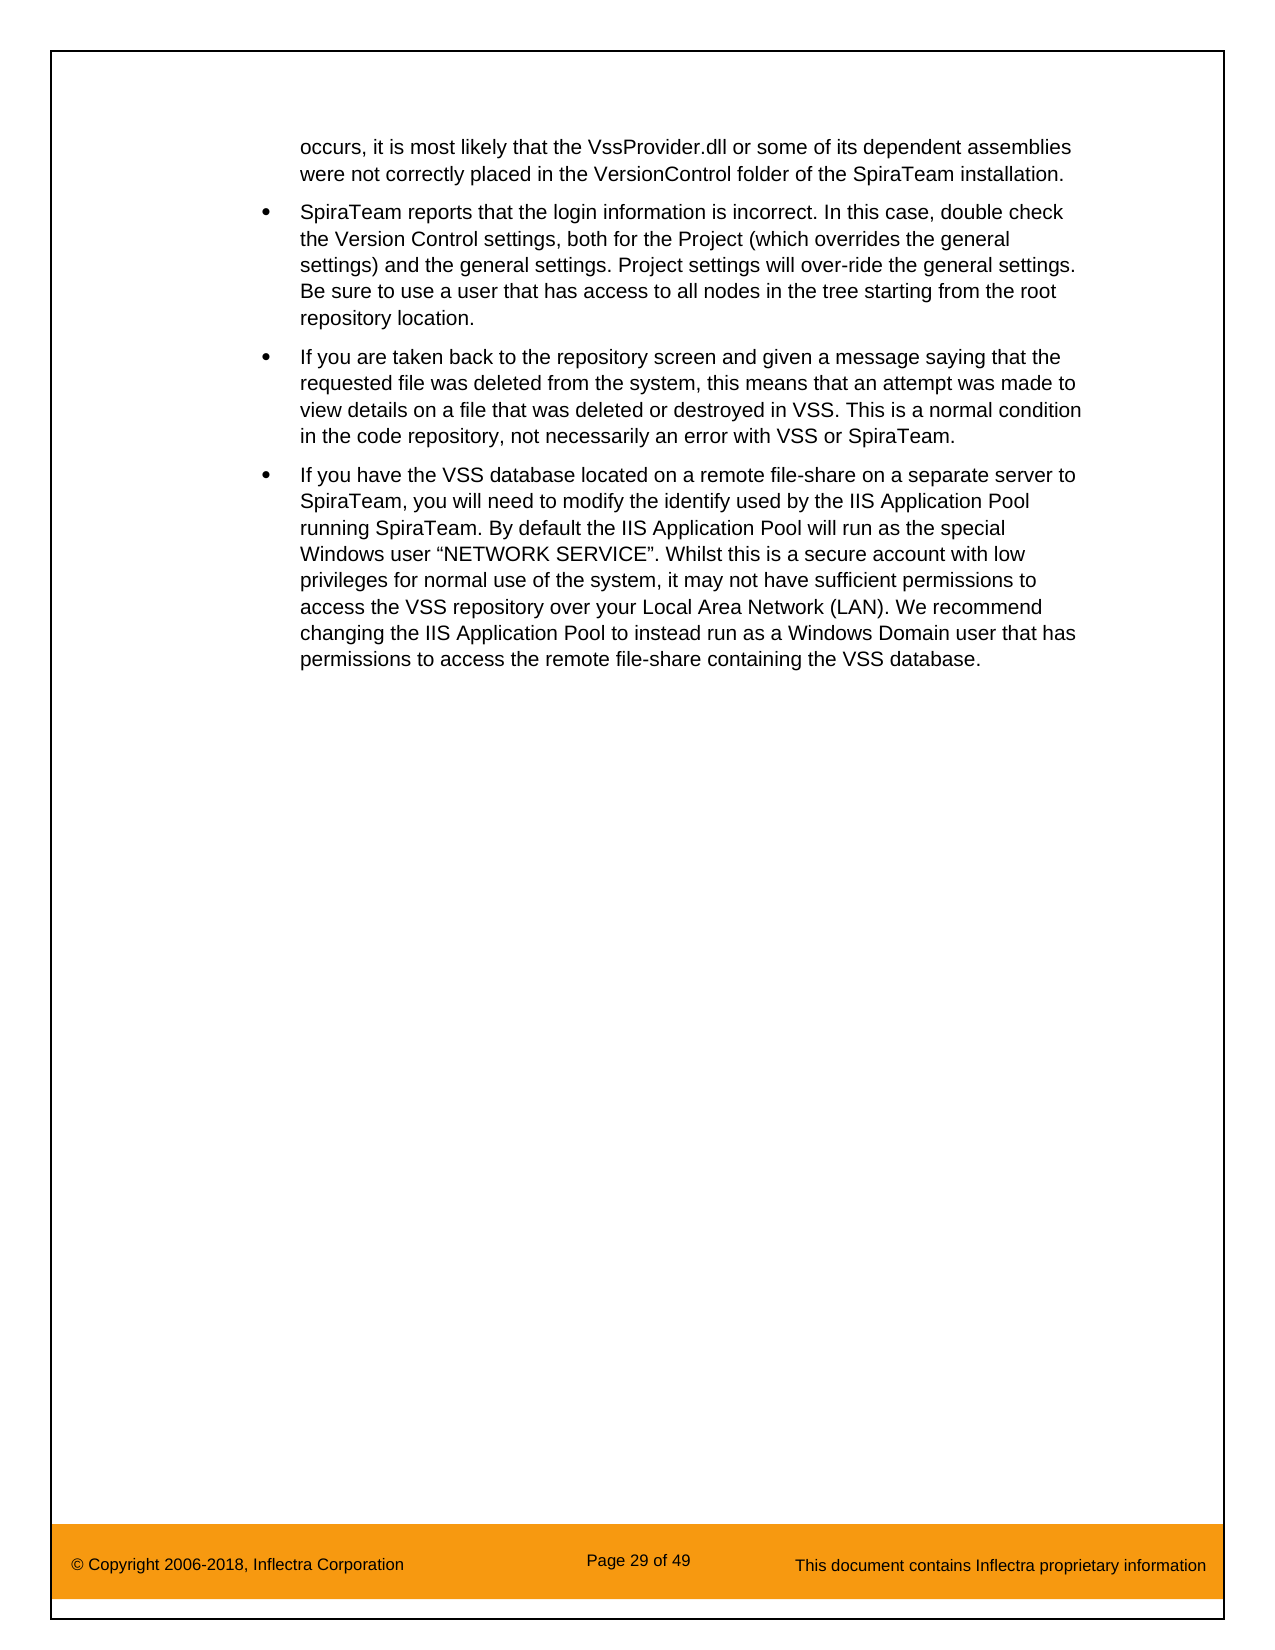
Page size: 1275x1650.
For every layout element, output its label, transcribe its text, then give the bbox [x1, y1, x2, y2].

list If you are taken back to the repository screen and given a message saying that the requested file was deleted from the system, this means that an attempt was made to view details on a file that was deleted or destroyed in VSS. This is a normal condition in the code repository, not necessarily an error with VSS or SpiraTeam. [262, 344, 1087, 448]
list SpiraTeam reports that the login information is incorrect. In this case, double check the Version Control settings, both for the Project (which overrides the general settings) and the general settings. Project settings will over-ride the general settings. Be sure to use a user that has access to all nodes in the tree starting from the root repository location. [262, 200, 1087, 330]
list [262, 135, 1087, 185]
list If you have the VSS database located on a remote file-share on a separate server to SpiraTeam, you will need to modify the identify used by the IIS Application Pool running SpiraTeam. By default the IIS Application Pool will run as the special Windows user “NETWORK SERVICE”. Whilst this is a secure account with low privileges for normal use of the system, it may not have sufficient permissions to access the VSS repository over your Local Area Network (LAN). We recommend changing the IIS Application Pool to instead run as a Windows Domain user that has permissions to access the remote file-share containing the VSS database. [262, 463, 1087, 671]
